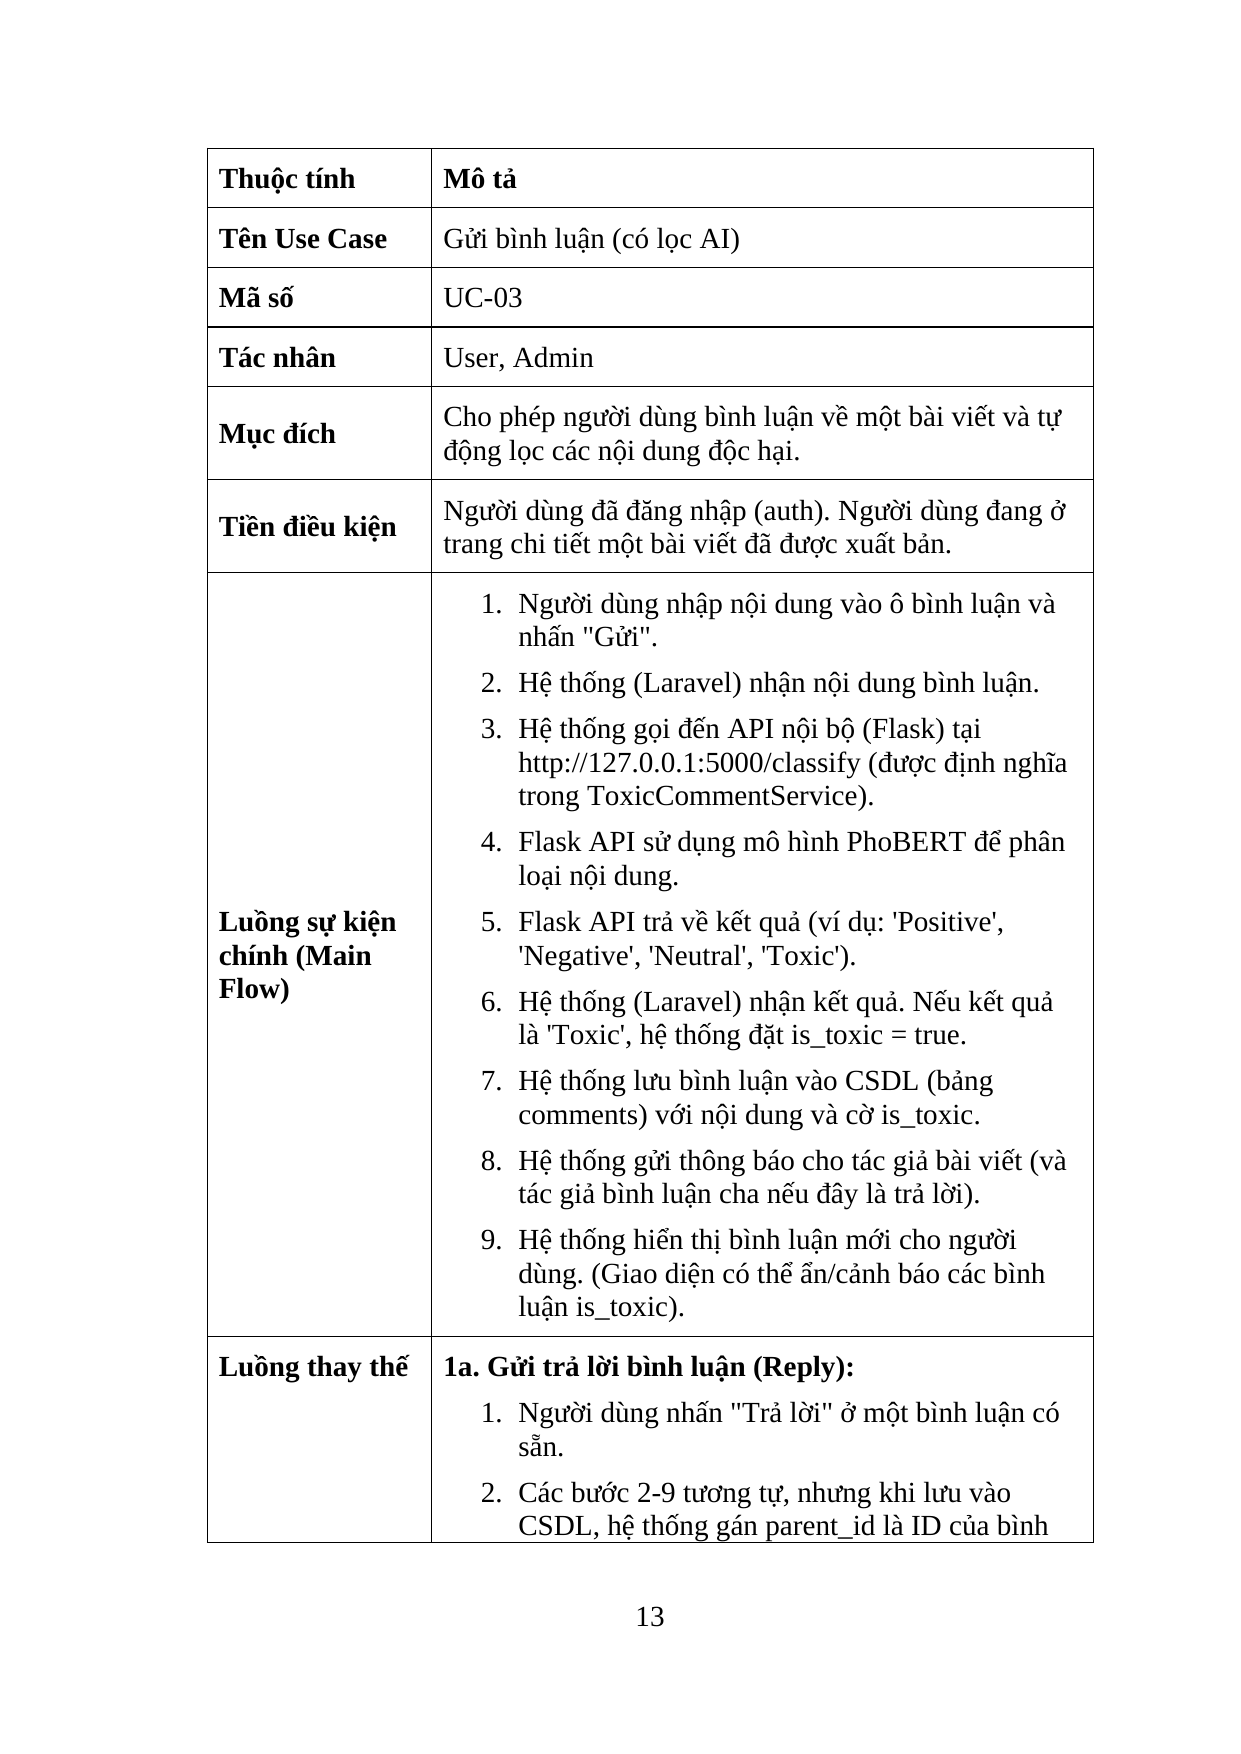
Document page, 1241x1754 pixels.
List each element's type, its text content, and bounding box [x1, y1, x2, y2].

table_cell Người dùng nhập nội dung vào ô bình luận và nhấn "Gửi". Hệ thống (Laravel) nhận nội dung bình luận. Hệ thống gọi đến API nội bộ (Flask) tại http://127.0.0.1:5000/classify (được định nghĩa trong ToxicCommentService). Flask API sử dụng mô hình PhoBERT để phân loại nội dung. Flask API trả về kết quả (ví dụ: 'Positive', 'Negative', 'Neutral', 'Toxic'). Hệ thống (Laravel) nhận kết quả. Nếu kết quả là 'Toxic', hệ thống đặt is_toxic = true. Hệ thống lưu bình luận vào CSDL (bảng comments) với nội dung và cờ is_toxic. Hệ thống gửi thông báo cho tác giả bài viết (và tác giả bình luận cha nếu đây là trả lời). Hệ thống hiển thị bình luận mới cho người dùng. (Giao diện có thể ẩn/cảnh báo các bình luận is_toxic). [432, 573, 1093, 1336]
table_cell Tác nhân [208, 328, 431, 386]
table_cell Mục đích [208, 387, 431, 479]
table_cell Luồng sự kiện chính (Main Flow) [208, 573, 431, 1336]
table_cell Tên Use Case [208, 208, 431, 267]
table_cell Người dùng đã đăng nhập (auth). Người dùng đang ở trang chi tiết một bài viết đã được xuất bản. [432, 480, 1093, 572]
table_cell User, Admin [432, 328, 1093, 386]
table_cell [432, 1337, 1093, 1542]
table_cell UC-03 [432, 268, 1093, 326]
table_cell Luồng thay thế [208, 1337, 431, 1542]
table_cell Gửi bình luận (có lọc AI) [432, 208, 1093, 267]
table_cell Tiền điều kiện [208, 480, 431, 572]
table_header Mô tả [432, 149, 1093, 207]
table_header Thuộc tính [208, 149, 431, 207]
table_cell Cho phép người dùng bình luận về một bài viết và tự động lọc các nội dung độc hại. [432, 387, 1093, 479]
table_cell Mã số [208, 268, 431, 326]
